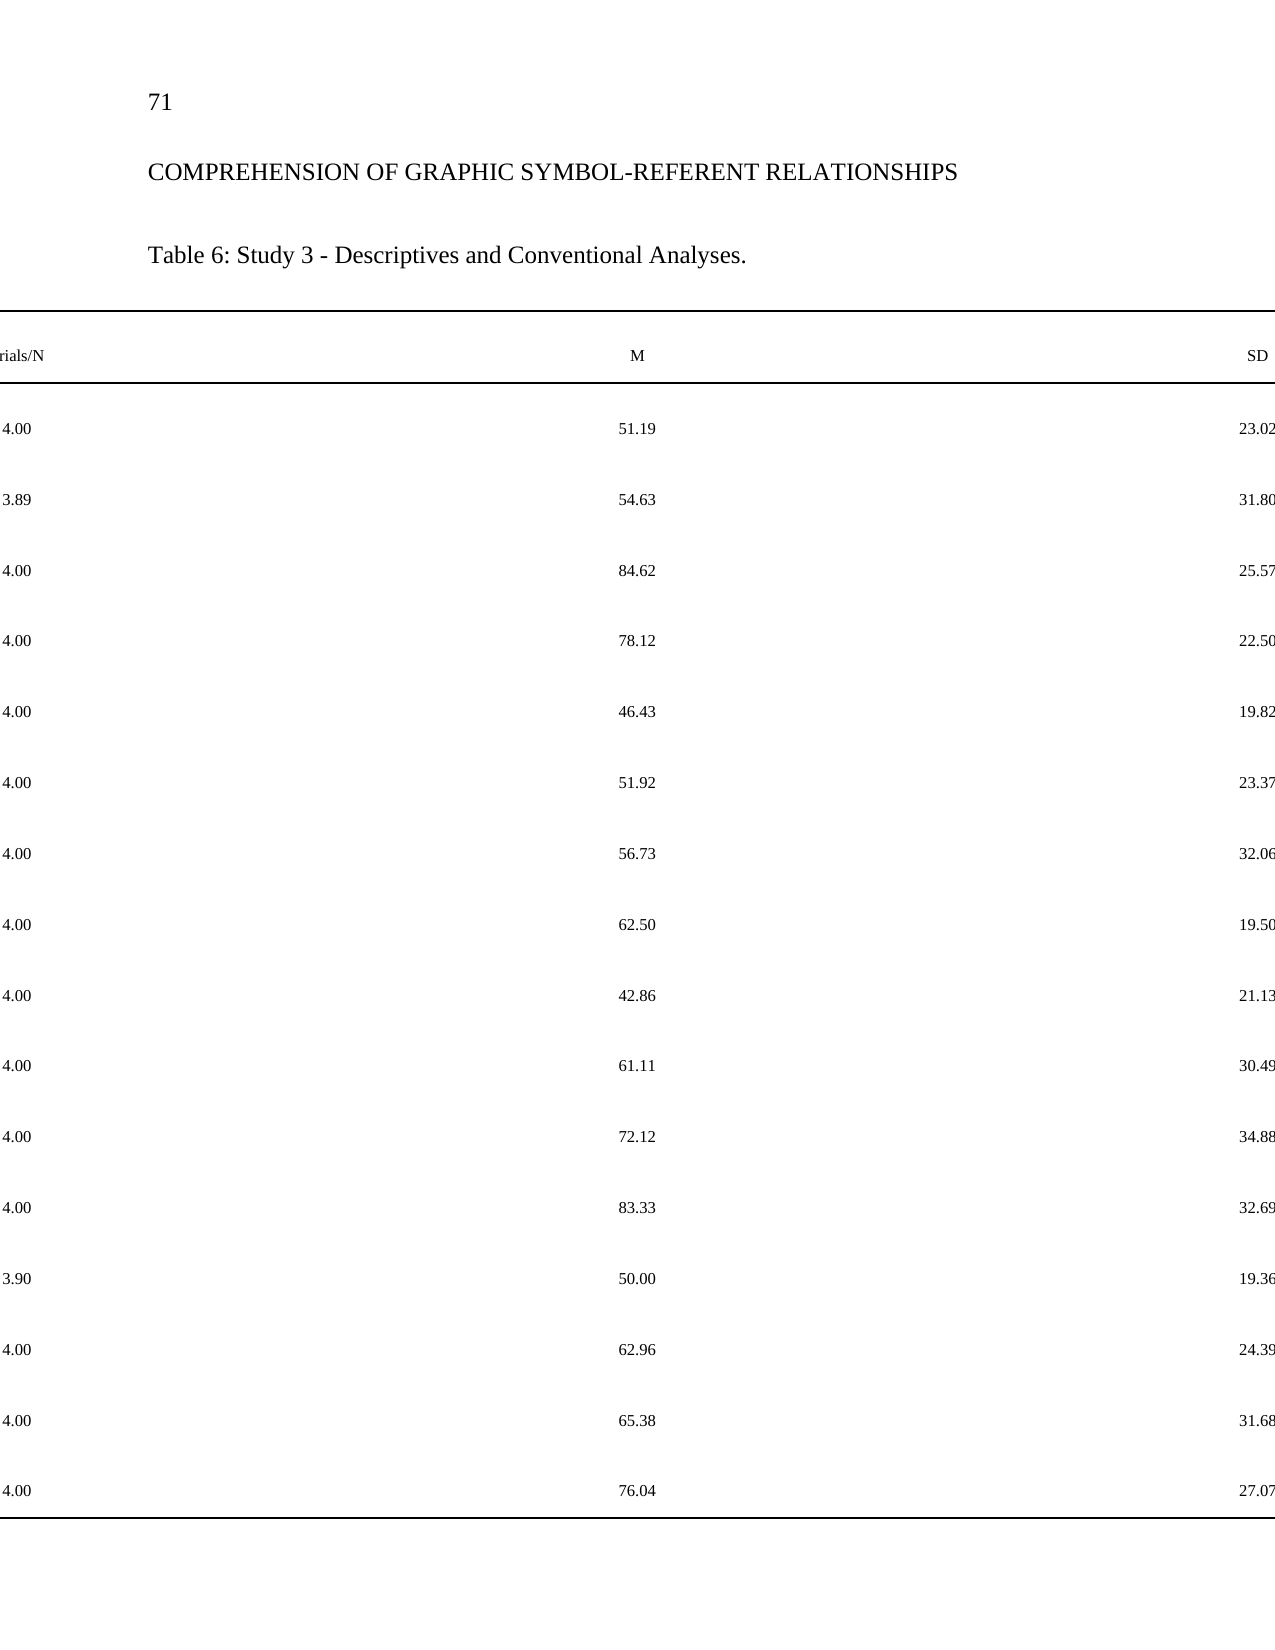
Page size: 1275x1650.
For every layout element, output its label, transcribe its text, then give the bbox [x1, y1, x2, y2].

table_cell 22.50 [947, 596, 1275, 667]
table_cell 54.63 [327, 455, 947, 526]
table_cell 4.00 [0, 738, 327, 809]
table_cell 4.00 [0, 667, 327, 738]
table_cell 4.00 [0, 1163, 327, 1234]
table_cell 65.38 [327, 1376, 947, 1446]
table_cell 32.06 [947, 809, 1275, 880]
table_cell 30.49 [947, 1021, 1275, 1092]
table_cell 34.88 [947, 1092, 1275, 1163]
table_cell 84.62 [327, 526, 947, 596]
table_cell 19.82 [947, 667, 1275, 738]
table_cell 4.00 [0, 809, 327, 880]
table_cell 4.00 [0, 1376, 327, 1446]
table_cell 21.13 [947, 951, 1275, 1021]
table_cell 4.00 [0, 1021, 327, 1092]
table_cell 4.00 [0, 1305, 327, 1376]
table_cell 42.86 [327, 951, 947, 1021]
table_cell 50.00 [327, 1234, 947, 1305]
table_header M [327, 312, 947, 382]
table_cell 27.07 [947, 1446, 1275, 1517]
table_cell 19.50 [947, 880, 1275, 951]
table_cell 19.36 [947, 1234, 1275, 1305]
table_cell 61.11 [327, 1021, 947, 1092]
table_cell 25.57 [947, 526, 1275, 596]
table_cell 23.37 [947, 738, 1275, 809]
table_header SD [947, 312, 1275, 382]
table_cell 4.00 [0, 526, 327, 596]
table_cell 3.90 [0, 1234, 327, 1305]
table_cell 32.69 [947, 1163, 1275, 1234]
table_cell 31.80 [947, 455, 1275, 526]
table_cell 51.92 [327, 738, 947, 809]
table_cell 4.00 [0, 880, 327, 951]
table_cell 76.04 [327, 1446, 947, 1517]
table_cell 23.02 [947, 384, 1275, 455]
table_cell 62.50 [327, 880, 947, 951]
table_cell 4.00 [0, 1446, 327, 1517]
text Table 6: Study 3 - Descriptives and Conventional Analyses. [148, 240, 1127, 269]
table_cell 56.73 [327, 809, 947, 880]
table_cell 4.00 [0, 951, 327, 1021]
table_cell 3.89 [0, 455, 327, 526]
table_header Trials/N [0, 312, 327, 382]
table_cell 46.43 [327, 667, 947, 738]
table_cell 31.68 [947, 1376, 1275, 1446]
table_cell 62.96 [327, 1305, 947, 1376]
table_cell 51.19 [327, 384, 947, 455]
table_cell 83.33 [327, 1163, 947, 1234]
table_cell 4.00 [0, 596, 327, 667]
table_cell 4.00 [0, 1092, 327, 1163]
table_cell 72.12 [327, 1092, 947, 1163]
table_cell 24.39 [947, 1305, 1275, 1376]
table_cell 4.00 [0, 384, 327, 455]
table_cell 78.12 [327, 596, 947, 667]
